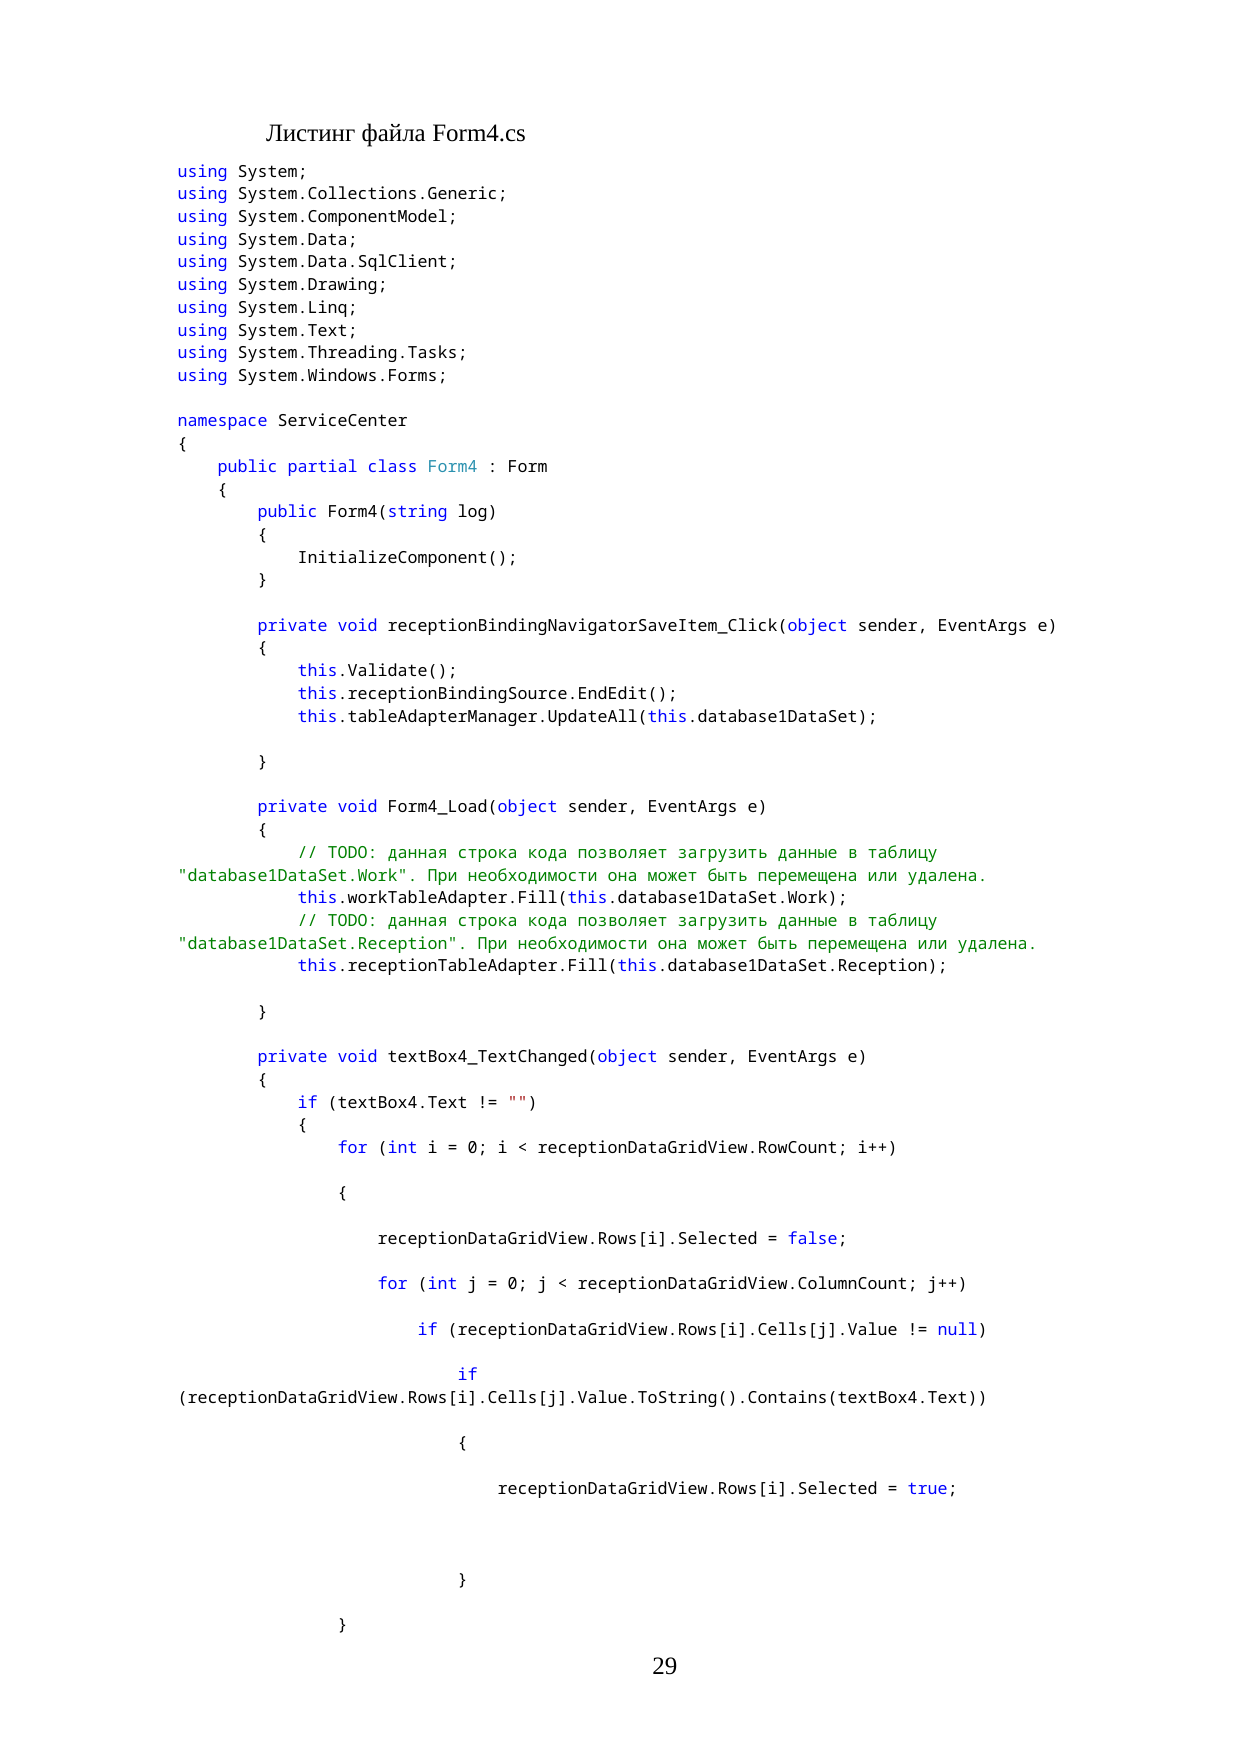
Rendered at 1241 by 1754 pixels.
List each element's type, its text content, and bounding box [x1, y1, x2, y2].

text using System.Collections.Generic; [177, 182, 1152, 204]
text this.Validate(); [177, 659, 1152, 681]
text private void Form4_Load(object sender, EventArgs e) [177, 795, 1152, 818]
text private void textBox4_TextChanged(object sender, EventArgs e) [177, 1045, 1152, 1067]
text { [177, 818, 1152, 840]
text } [177, 1567, 1152, 1590]
text this.tableAdapterManager.UpdateAll(this.database1DataSet); [177, 704, 1152, 727]
text { [177, 1431, 1152, 1453]
text using System.Windows.Forms; [177, 363, 1152, 386]
text for (int j = 0; j < receptionDataGridView.ColumnCount; j++) [177, 1272, 1152, 1294]
text using System.Data; [177, 227, 1152, 250]
text } [177, 749, 1152, 772]
text using System.Linq; [177, 295, 1152, 318]
text } [177, 568, 1152, 591]
text { [177, 522, 1152, 545]
text using System.Text; [177, 318, 1152, 341]
text public partial class Form4 : Form [177, 454, 1152, 477]
text // TODO: данная строка кода позволяет загрузить данные в таблицу "database1DataSet.Work". При необходимости она может быть перемещена или удалена. [177, 840, 1152, 886]
text this.receptionBindingSource.EndEdit(); [177, 681, 1152, 704]
text this.receptionTableAdapter.Fill(this.database1DataSet.Reception); [177, 954, 1152, 977]
text for (int i = 0; i < receptionDataGridView.RowCount; i++) [177, 1136, 1152, 1158]
text this.workTableAdapter.Fill(this.database1DataSet.Work); [177, 886, 1152, 908]
text using System; [177, 159, 1152, 182]
text { [177, 636, 1152, 659]
text { [177, 1067, 1152, 1090]
text { [177, 477, 1152, 500]
text receptionDataGridView.Rows[i].Selected = false; [177, 1226, 1152, 1249]
text // TODO: данная строка кода позволяет загрузить данные в таблицу "database1DataSet.Reception". При необходимости она может быть перемещена или удалена. [177, 908, 1152, 954]
text private void receptionBindingNavigatorSaveItem_Click(object sender, EventArgs e) [177, 613, 1152, 636]
text receptionDataGridView.Rows[i].Selected = true; [177, 1476, 1152, 1499]
text if (receptionDataGridView.Rows[i].Cells[j].Value != null) [177, 1317, 1152, 1340]
text } [177, 999, 1152, 1022]
text using System.Threading.Tasks; [177, 341, 1152, 363]
text if (textBox4.Text != "") [177, 1090, 1152, 1113]
text using System.Drawing; [177, 273, 1152, 295]
text using System.Data.SqlClient; [177, 250, 1152, 273]
text namespace ServiceCenter [177, 409, 1152, 432]
text { [177, 1113, 1152, 1136]
text { [177, 432, 1152, 454]
text if (receptionDataGridView.Rows[i].Cells[j].Value.ToString().Contains(textBox4.Text)) [177, 1363, 1152, 1408]
text Листинг файла Form4.cs [266, 118, 1152, 147]
text } [177, 1612, 1152, 1635]
text { [177, 1181, 1152, 1204]
text public Form4(string log) [177, 500, 1152, 522]
text InitializeComponent(); [177, 545, 1152, 568]
text using System.ComponentModel; [177, 204, 1152, 227]
